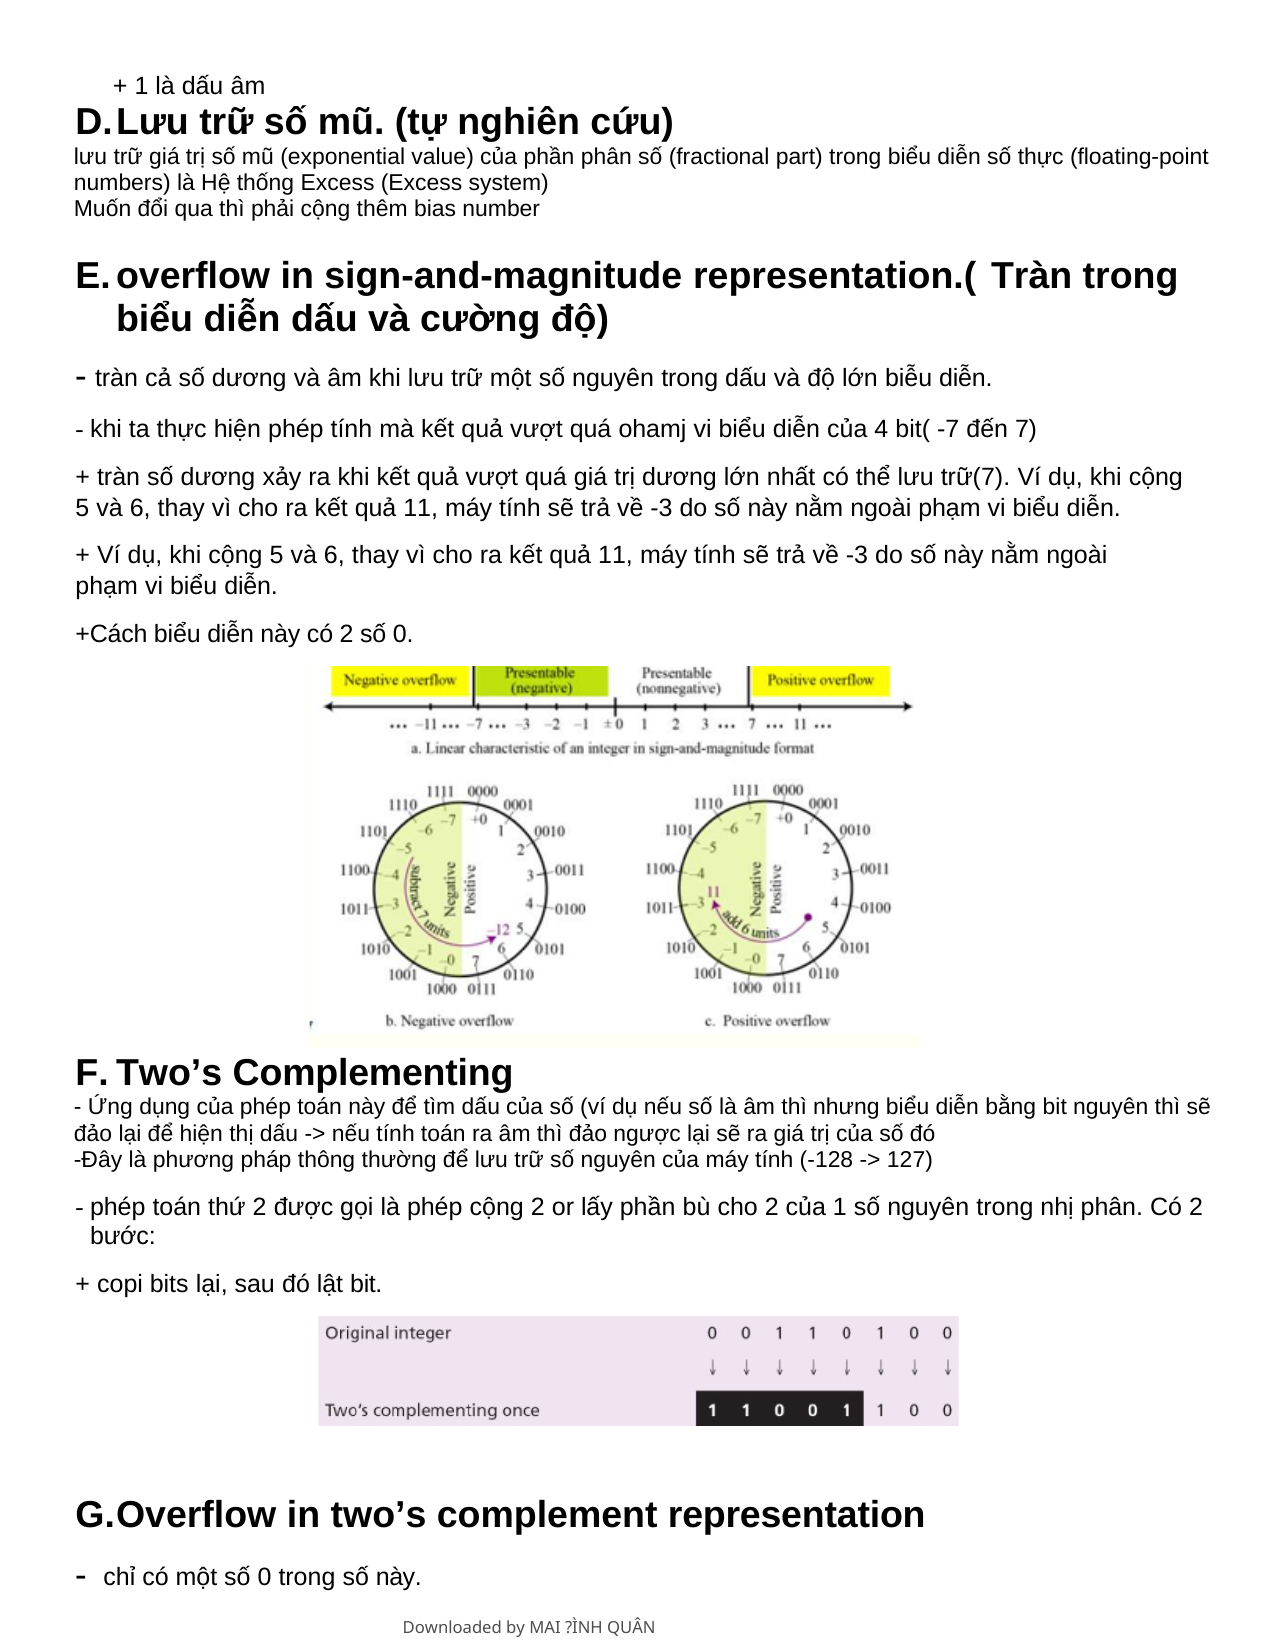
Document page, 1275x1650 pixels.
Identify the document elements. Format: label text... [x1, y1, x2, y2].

text + 1 là dấu âm [113, 71, 1246, 99]
list chỉ có một số 0 trong số này. [75, 1555, 1246, 1593]
text Muốn đổi qua thì phải cộng thêm bias number [74, 195, 1246, 222]
subtitle Overflow in two’s complement representation [75, 1492, 1246, 1535]
text -Đây là phương pháp thông thường để lưu trữ số nguyên của máy tính (-128 -> 127) [74, 1146, 1246, 1172]
picture [318, 1316, 959, 1426]
text - Ứng dụng của phép toán này để tìm dấu của số (ví dụ nếu số là âm thì nhưng biểu diễn bằng bit nguyên thì sẽ đảo lại để hiện thị dấu -> nếu tính toán ra âm thì đảo ngược lại sẽ ra giá trị của số đó [74, 1093, 1246, 1146]
text + tràn số dương xảy ra khi kết quả vượt quá giá trị dương lớn nhất có thể lưu trữ(7). Ví dụ, khi cộng 5 và 6, thay vì cho ra kết quả 11, máy tính sẽ trả về -3 do số này nằm ngoài phạm vi biểu diễn. [75, 461, 1199, 521]
list phép toán thứ 2 được gọi là phép cộng 2 or lấy phần bù cho 2 của 1 số nguyên trong nhị phân. Có 2 bước: [75, 1192, 1246, 1249]
subtitle overflow in sign-and-magnitude representation.( Tràn trong biểu diễn dấu và cường độ) [75, 253, 1246, 339]
subtitle Two’s Complementing [75, 1050, 1246, 1093]
picture [307, 666, 922, 1048]
subtitle Lưu trữ số mũ. (tự nghiên cứu) [75, 99, 1246, 143]
list tràn cả số dương và âm khi lưu trữ một số nguyên trong dấu và độ lớn biễu diễn. [75, 356, 1246, 394]
text + Ví dụ, khi cộng 5 và 6, thay vì cho ra kết quả 11, máy tính sẽ trả về -3 do số này nằm ngoài phạm vi biểu diễn. [75, 540, 1153, 600]
text lưu trữ giá trị số mũ (exponential value) của phần phân số (fractional part) trong biểu diễn số thực (floating-point numbers) là Hệ thống Excess (Excess system) [74, 143, 1246, 195]
list khi ta thực hiện phép tính mà kết quả vượt quá ohamj vi biểu diễn của 4 bit( -7 đến 7) [75, 414, 1246, 442]
text +Cách biểu diễn này có 2 số 0. [75, 619, 1153, 648]
text + copi bits lại, sau đó lật bit. [75, 1268, 1246, 1297]
